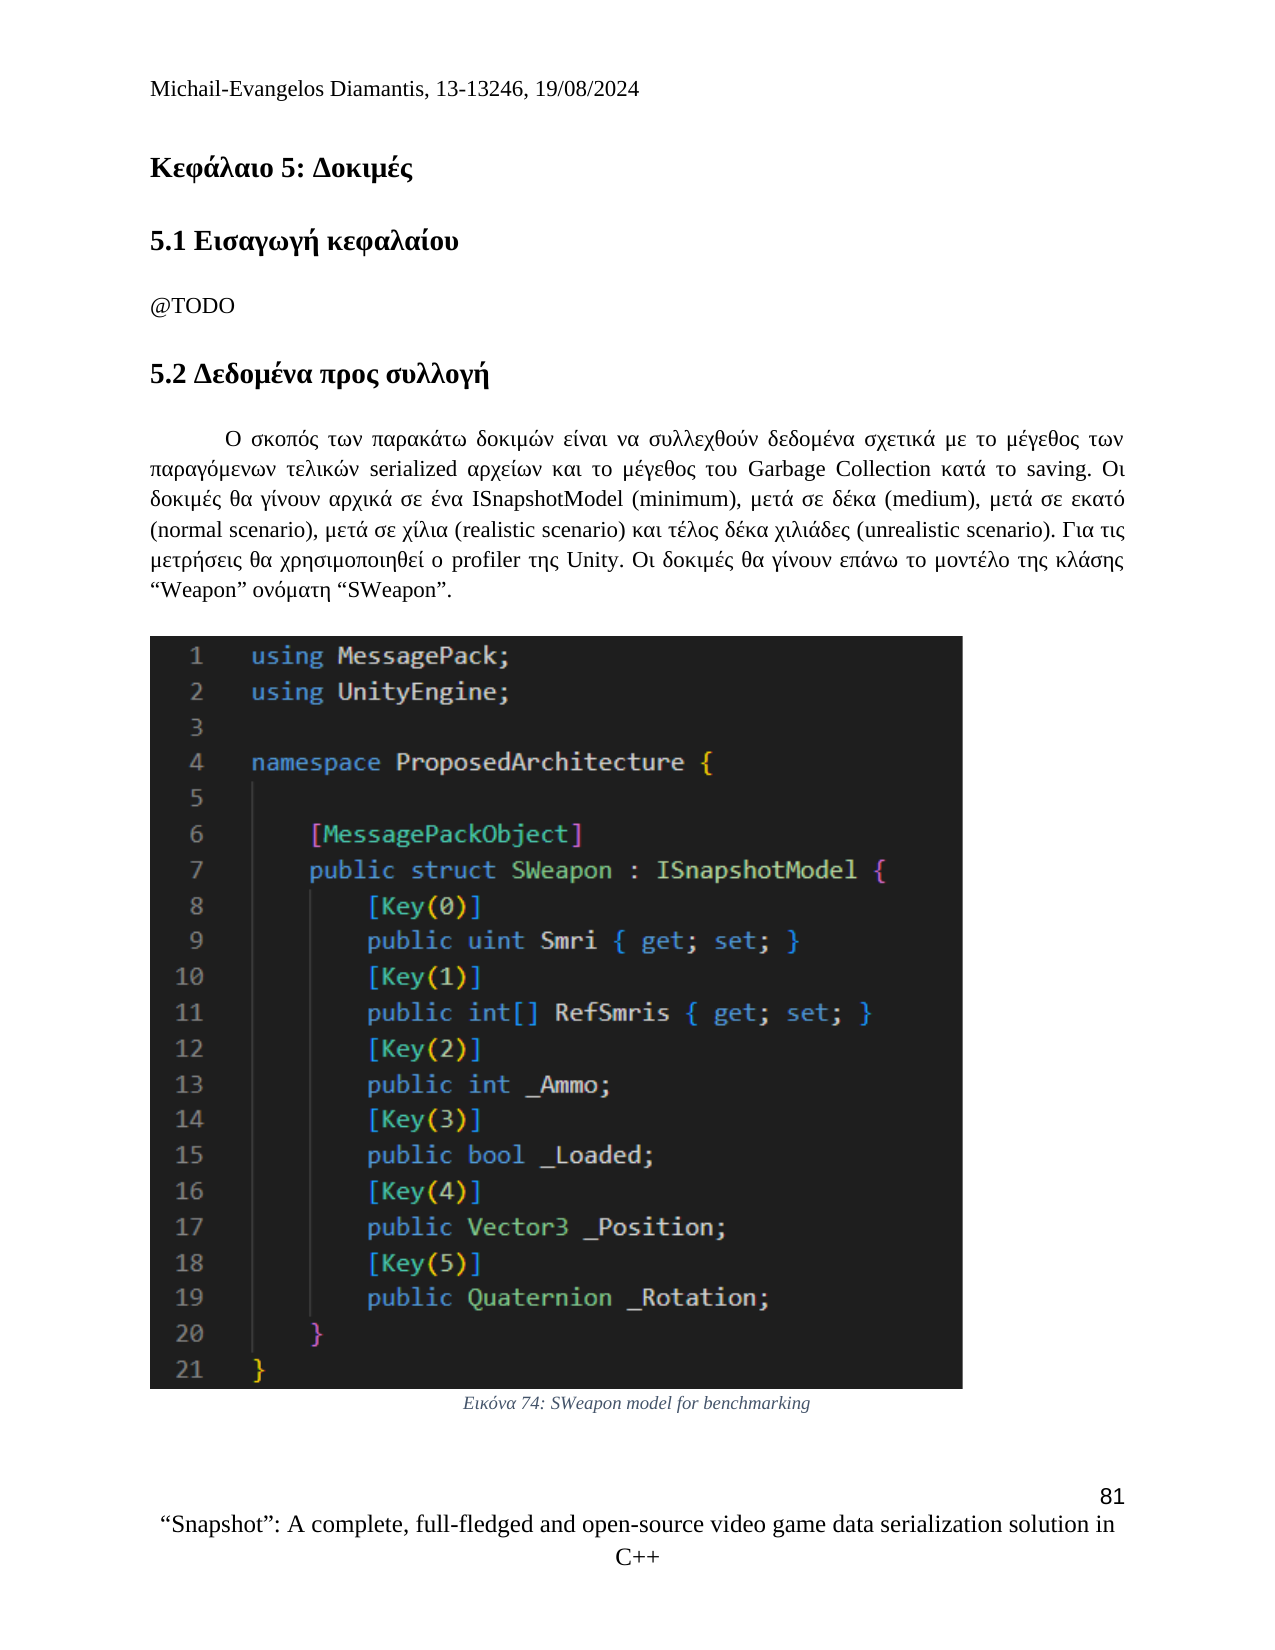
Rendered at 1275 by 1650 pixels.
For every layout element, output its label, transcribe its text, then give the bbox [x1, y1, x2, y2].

subtitle Κεφάλαιο 5: Δοκιμές [150, 150, 1125, 183]
text @TODO [150, 292, 1125, 318]
subtitle 5.1 Εισαγωγή κεφαλαίου [150, 223, 1125, 256]
subtitle 5.2 Δεδομένα προς συλλογή [150, 356, 1125, 390]
text Εικόνα 74: SWeapon model for benchmarking [150, 1392, 1125, 1413]
picture [150, 636, 963, 1389]
text Ο σκοπός των παρακάτω δοκιμών είναι να συλλεχθούν δεδομένα σχετικά με το μέγεθος των παραγόμενων τελικών serialized αρχείων και το μέγεθος του Garbage Collection κατά το saving. Οι δοκιμές θα γίνουν αρχικά σε ένα ISnapshotModel (minimum), μετά σε δέκα (medium), μετά σε εκατό (normal scenario), μετά σε χίλια (realistic scenario) και τέλος δέκα χιλιάδες (unrealistic scenario). Για τις μετρήσεις θα χρησιμοποιηθεί ο profiler της Unity. Οι δοκιμές θα γίνουν επάνω το μοντέλο της κλάσης “Weapon” ονόματη “SWeapon”. [150, 425, 1125, 602]
